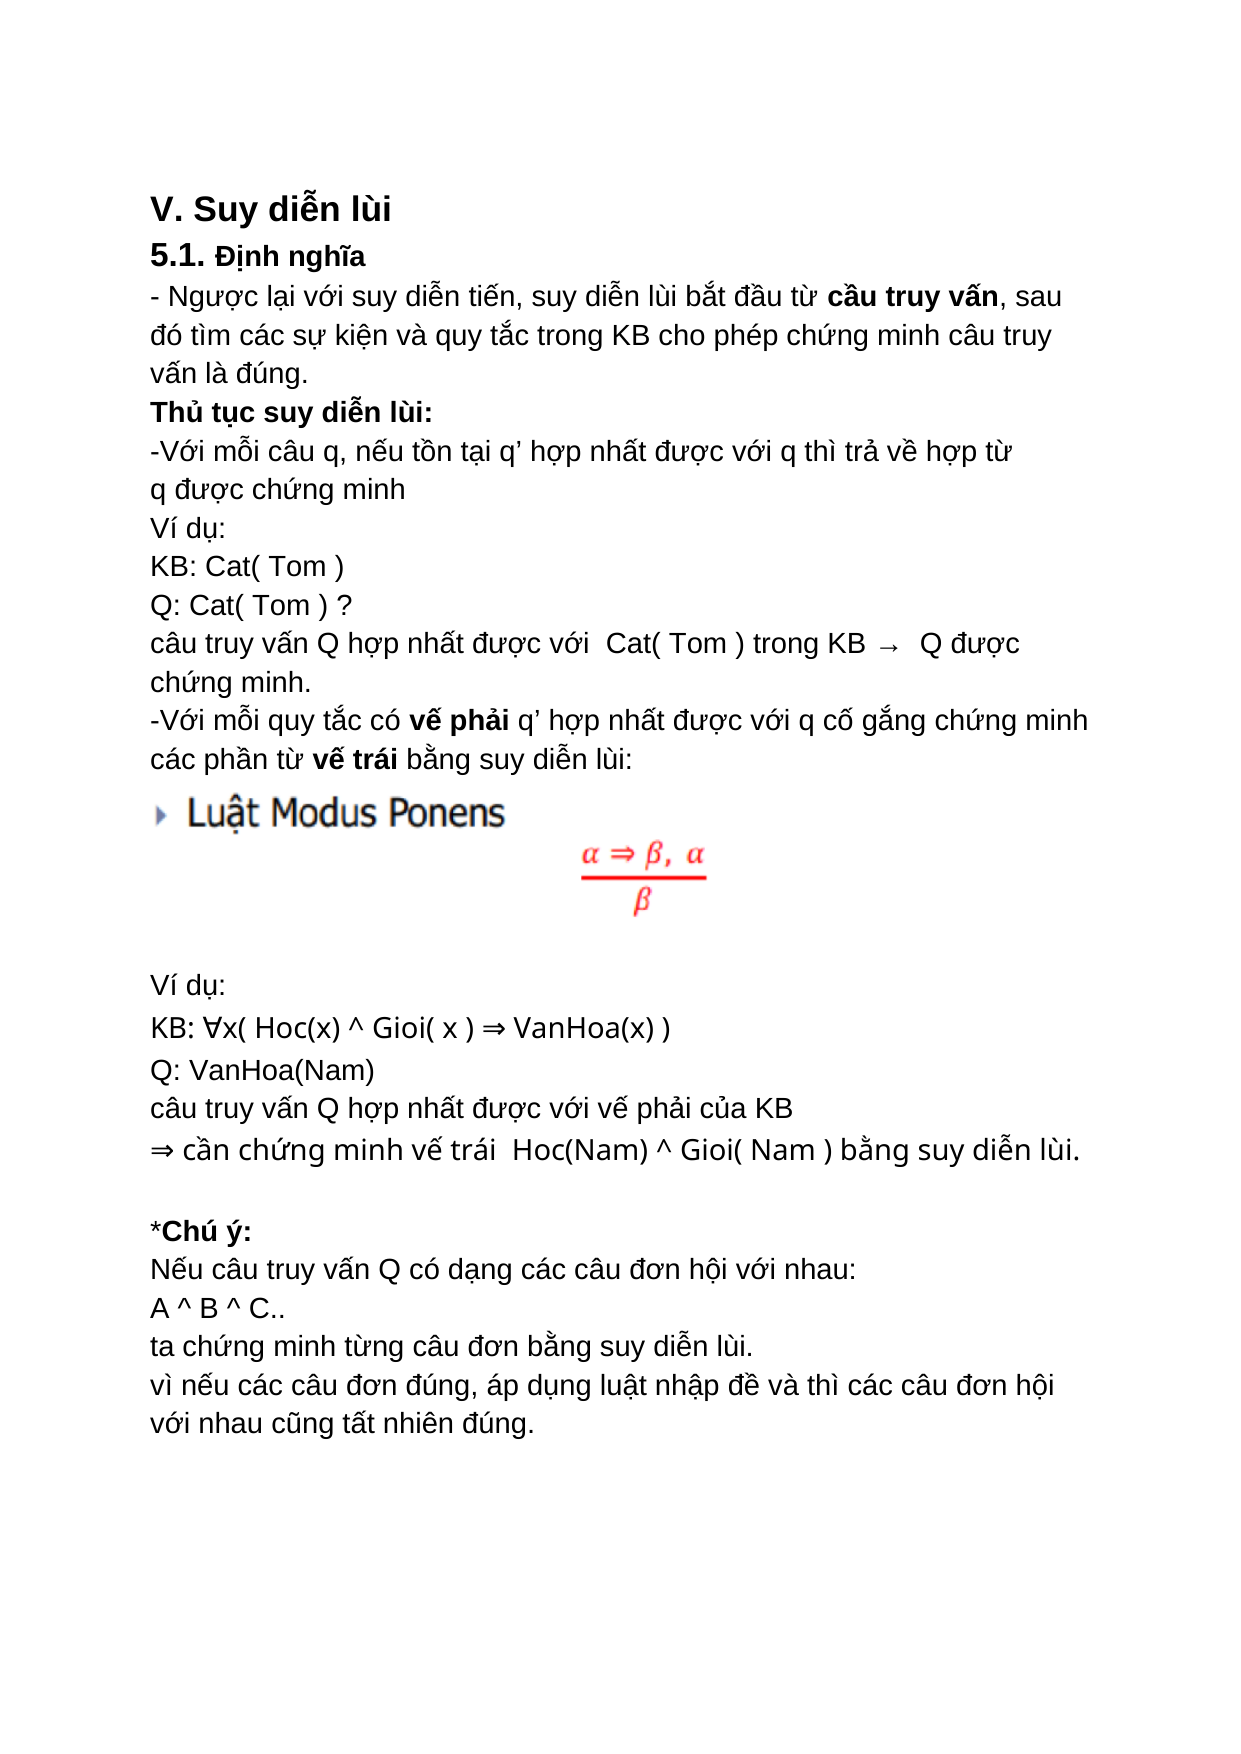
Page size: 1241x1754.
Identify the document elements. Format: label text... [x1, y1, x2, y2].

text Q: Cat( Tom ) ? [150, 588, 1090, 621]
text q được chứng minh [150, 472, 1090, 506]
picture [150, 780, 825, 926]
text KB: ∀x( Hoc(x) ^ Gioi( x ) ⇒ VanHoa(x) ) [150, 1007, 1090, 1047]
text - Ngược lại với suy diễn tiến, suy diễn lùi bắt đầu từ cầu truy vấn, sau đó tìm các sự kiện và quy tắc trong KB cho phép chứng minh câu truy vấn là đúng. [150, 279, 1090, 390]
text Thủ tục suy diễn lùi: [150, 395, 1090, 429]
text -Với mỗi quy tắc có vế phải q’ hợp nhất được với q cố gắng chứng minh các phần từ vế trái bằng suy diễn lùi: [150, 703, 1090, 776]
text 5.1. Định nghĩa [150, 235, 1090, 274]
text câu truy vấn Q hợp nhất được với Cat( Tom ) trong KB → Q được chứng minh. [150, 626, 1090, 698]
text A ^ B ^ C.. [150, 1291, 1090, 1324]
text ⇒ cần chứng minh vế trái Hoc(Nam) ^ Gioi( Nam ) bằng suy diễn lùi. [150, 1130, 1090, 1169]
text Ví dụ: [150, 511, 1090, 544]
text câu truy vấn Q hợp nhất được với vế phải của KB [150, 1091, 1090, 1125]
text -Với mỗi câu q, nếu tồn tại q’ hợp nhất được với q thì trả về hợp từ [150, 434, 1090, 467]
text Nếu câu truy vấn Q có dạng các câu đơn hội với nhau: [150, 1252, 1090, 1286]
text KB: Cat( Tom ) [150, 549, 1090, 583]
text ta chứng minh từng câu đơn bằng suy diễn lùi. [150, 1329, 1090, 1363]
text V. Suy diễn lùi [150, 188, 1090, 229]
text Q: VanHoa(Nam) [150, 1053, 1090, 1086]
text vì nếu các câu đơn đúng, áp dụng luật nhập đề và thì các câu đơn hội với nhau cũng tất nhiên đúng. [150, 1368, 1090, 1440]
text Ví dụ: [150, 968, 1090, 1002]
text *Chú ý: [150, 1214, 1090, 1247]
